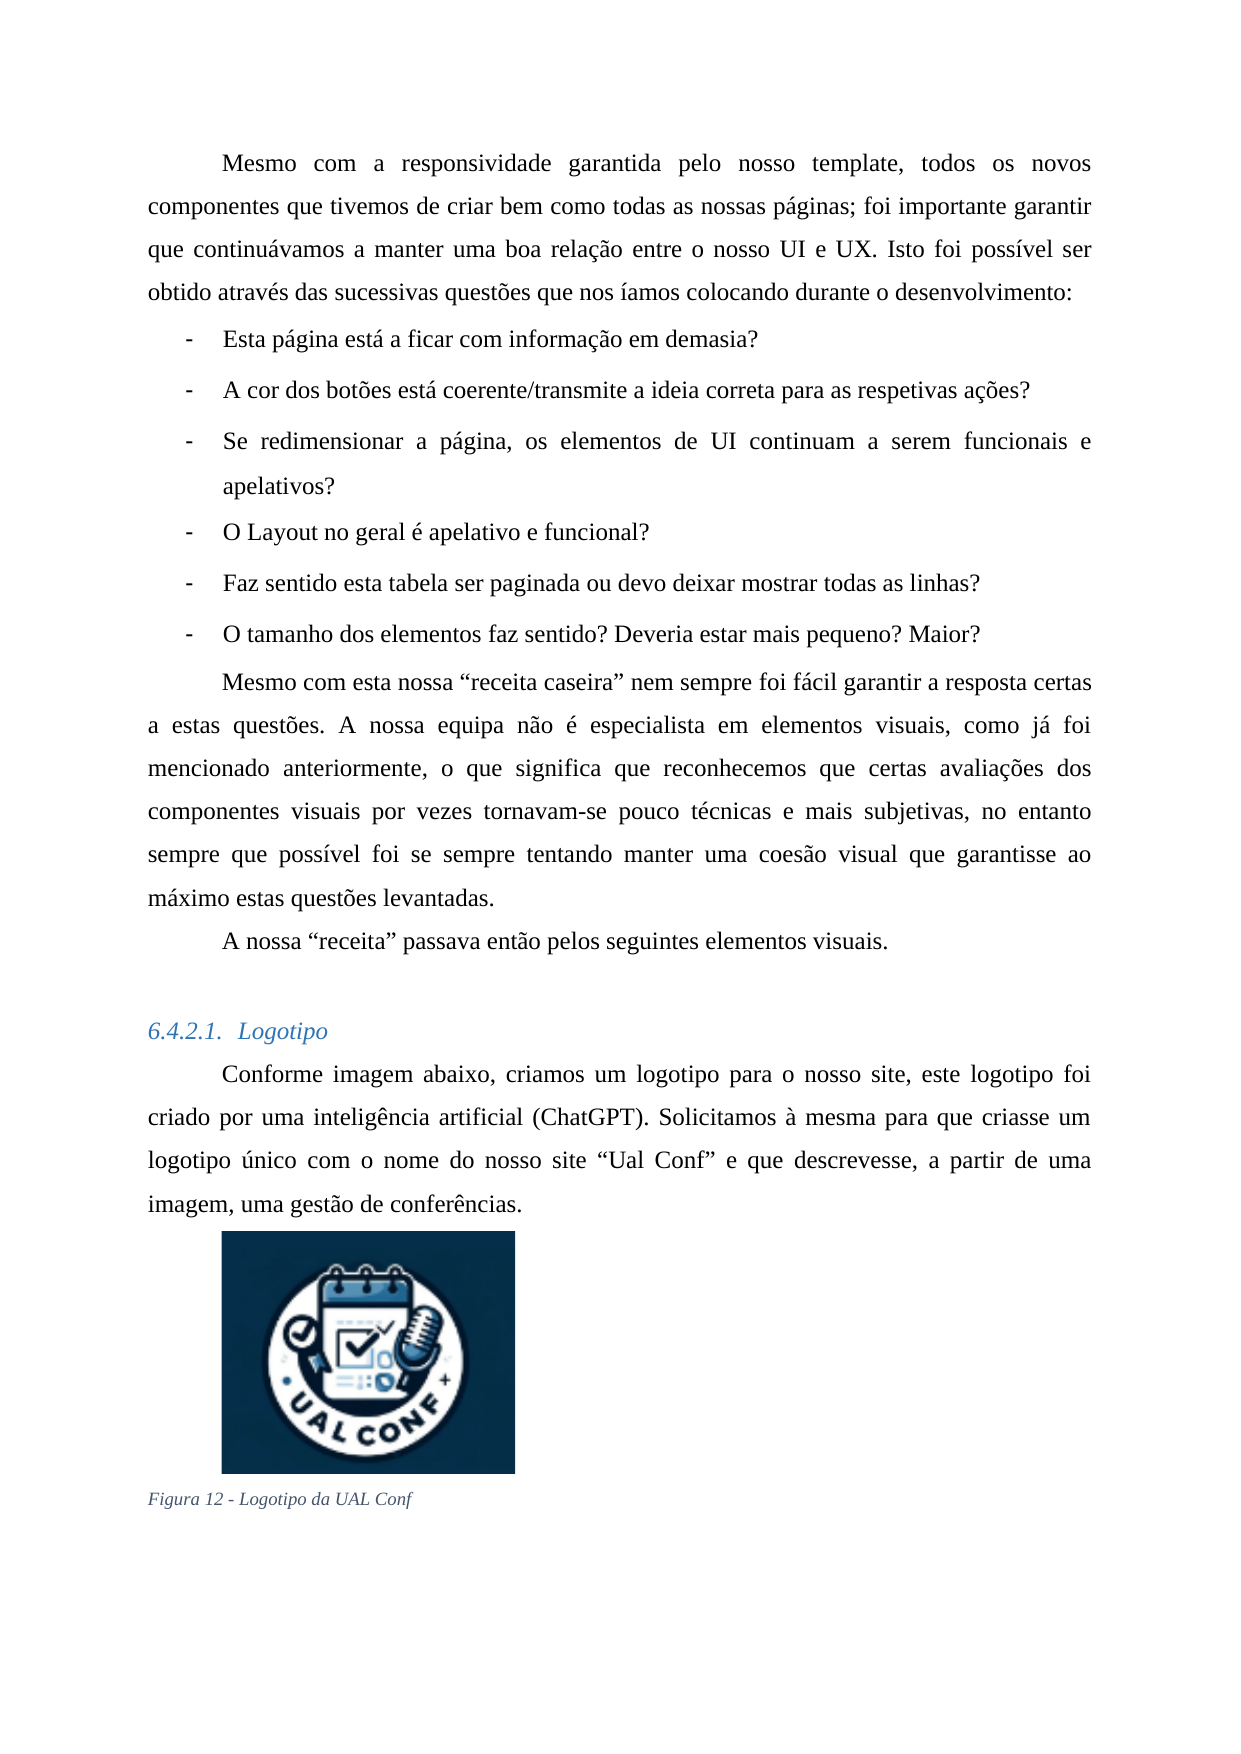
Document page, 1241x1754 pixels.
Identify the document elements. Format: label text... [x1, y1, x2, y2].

list Faz sentido esta tabela ser paginada ou devo deixar mostrar todas as linhas? [185, 565, 1092, 599]
list O Layout no geral é apelativo e funcional? [185, 514, 1092, 548]
text Mesmo com esta nossa “receita caseira” nem sempre foi fácil garantir a resposta certas a estas questões. A nossa equipa não é especialista em elementos visuais, como já foi mencionado anteriormente, o que significa que reconhecemos que certas avaliações dos componentes visuais por vezes tornavam-se pouco técnicas e mais subjetivas, no entanto sempre que possível foi se sempre tentando manter uma coesão visual que garantisse ao máximo estas questões levantadas. [148, 667, 1092, 911]
text A nossa “receita” passava então pelos seguintes elementos visuais. [148, 926, 1092, 954]
list O tamanho dos elementos faz sentido? Deveria estar mais pequeno? Maior? [185, 616, 1092, 650]
list A cor dos botões está coerente/transmite a ideia correta para as respetivas ações? [185, 371, 1092, 405]
list Esta página está a ficar com informação em demasia? [185, 320, 1092, 354]
picture [221, 1231, 516, 1474]
text Figura 12 - Logotipo da UAL Conf [148, 1488, 1092, 1509]
subtitle Logotipo [148, 1016, 1092, 1045]
text Mesmo com a responsividade garantida pelo nosso template, todos os novos componentes que tivemos de criar bem como todas as nossas páginas; foi importante garantir que continuávamos a manter uma boa relação entre o nosso UI e UX. Isto foi possível ser obtido através das sucessivas questões que nos íamos colocando durante o desenvolvimento: [148, 148, 1092, 306]
list Se redimensionar a página, os elementos de UI continuam a serem funcionais e apelativos? [185, 422, 1092, 499]
text Conforme imagem abaixo, criamos um logotipo para o nosso site, este logotipo foi criado por uma inteligência artificial (ChatGPT). Solicitamos à mesma para que criasse um logotipo único com o nome do nosso site “Ual Conf” e que descrevesse, a partir de uma imagem, uma gestão de conferências. [148, 1059, 1092, 1217]
